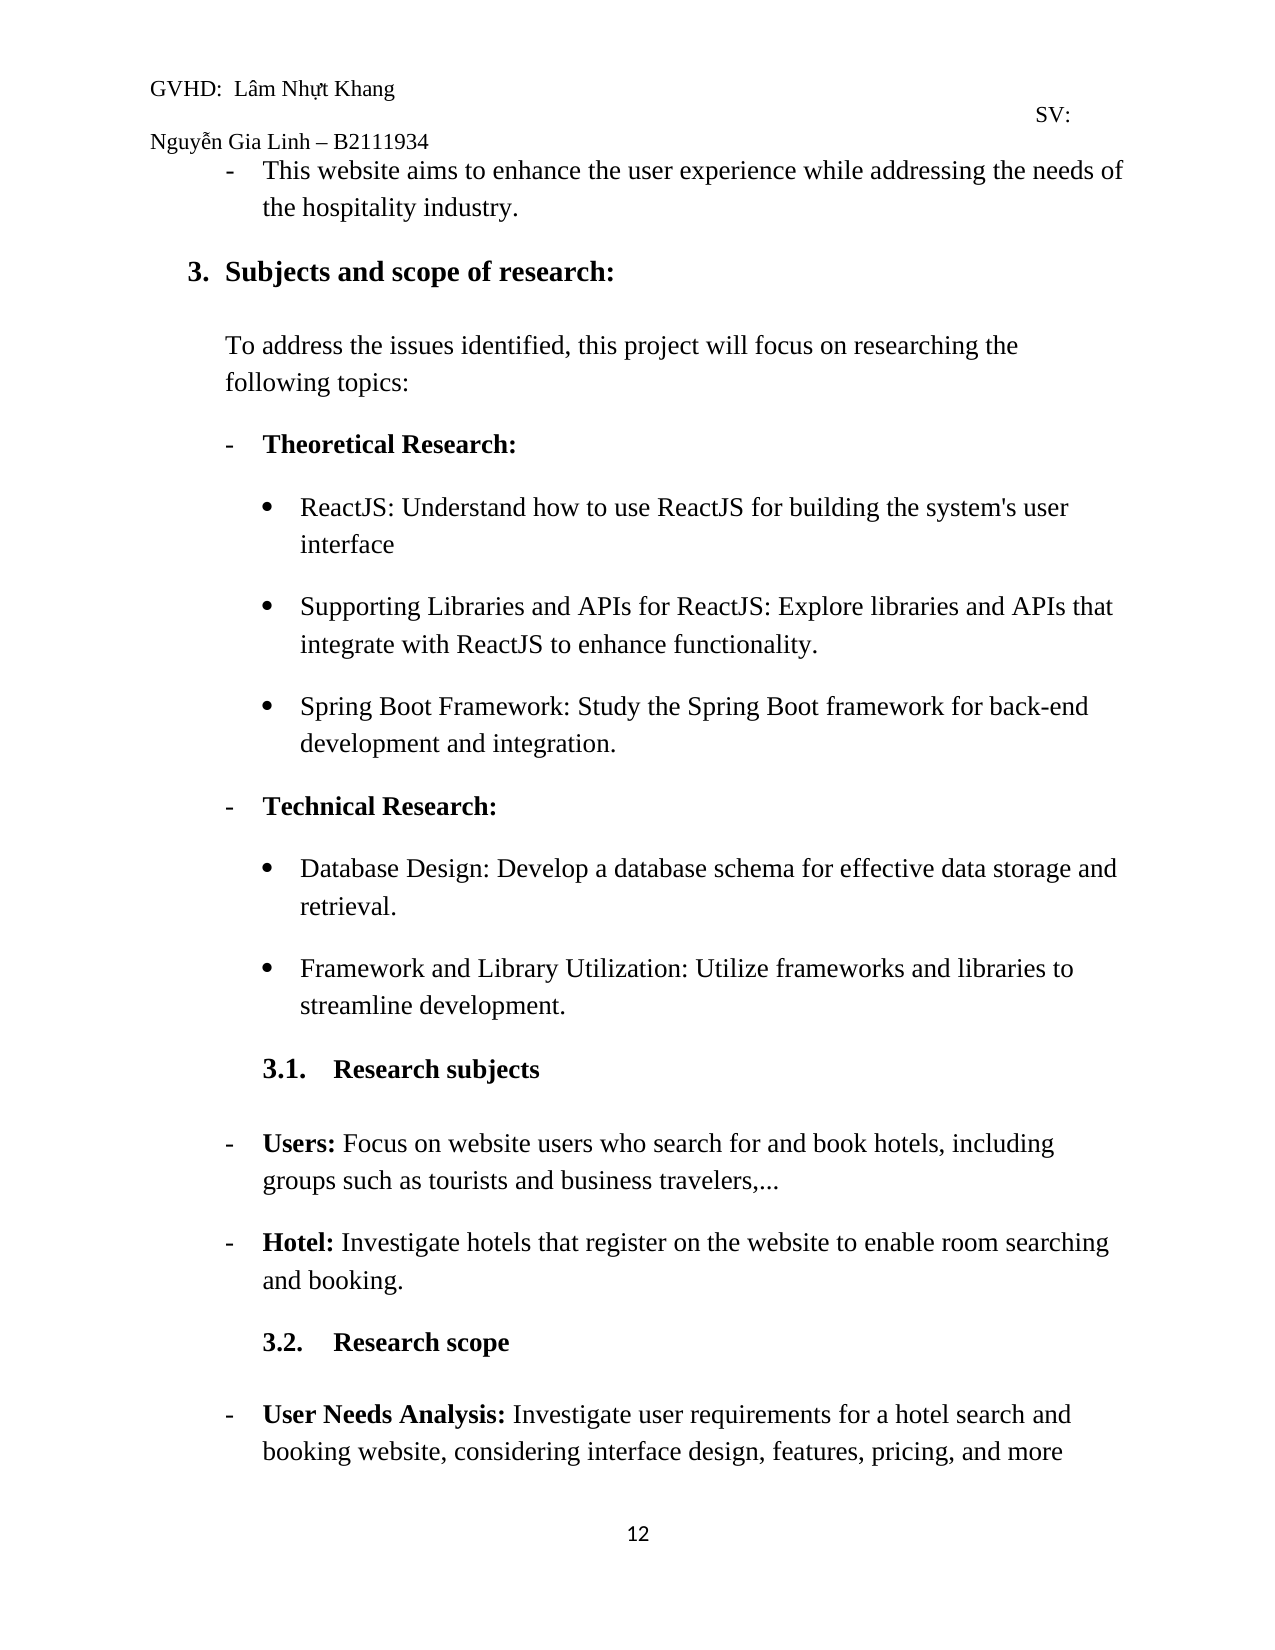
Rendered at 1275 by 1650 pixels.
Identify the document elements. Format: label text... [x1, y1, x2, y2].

list To address the issues identified, this project will focus on researching the following topics: [225, 329, 1125, 397]
list Users: Focus on website users who search for and book hotels, including groups such as tourists and business travelers,... [225, 1127, 1125, 1195]
list Subjects and scope of research: [187, 254, 1125, 287]
list This website aims to enhance the user experience while addressing the needs of the hospitality industry. [225, 154, 1125, 222]
list Technical Research: [225, 790, 1125, 821]
list Database Design: Develop a database schema for effective data storage and retrieval. [262, 852, 1125, 921]
list Framework and Library Utilization: Utilize frameworks and libraries to streamline development. [262, 952, 1125, 1020]
list Research subjects [262, 1052, 1125, 1085]
list Theoretical Research: [225, 428, 1125, 460]
list Supporting Libraries and APIs for ReactJS: Explore libraries and APIs that integrate with ReactJS to enhance functionality. [262, 591, 1125, 659]
list ReactJS: Understand how to use ReactJS for building the system's user interface [262, 491, 1125, 559]
list Research scope [262, 1326, 1125, 1357]
list User Needs Analysis: Investigate user requirements for a hotel search and booking website, considering interface design, features, pricing, and more [225, 1398, 1125, 1466]
list Spring Boot Framework: Study the Spring Boot framework for back-end development and integration. [262, 690, 1125, 759]
list Hotel: Investigate hotels that register on the website to enable room searching and booking. [225, 1226, 1125, 1295]
